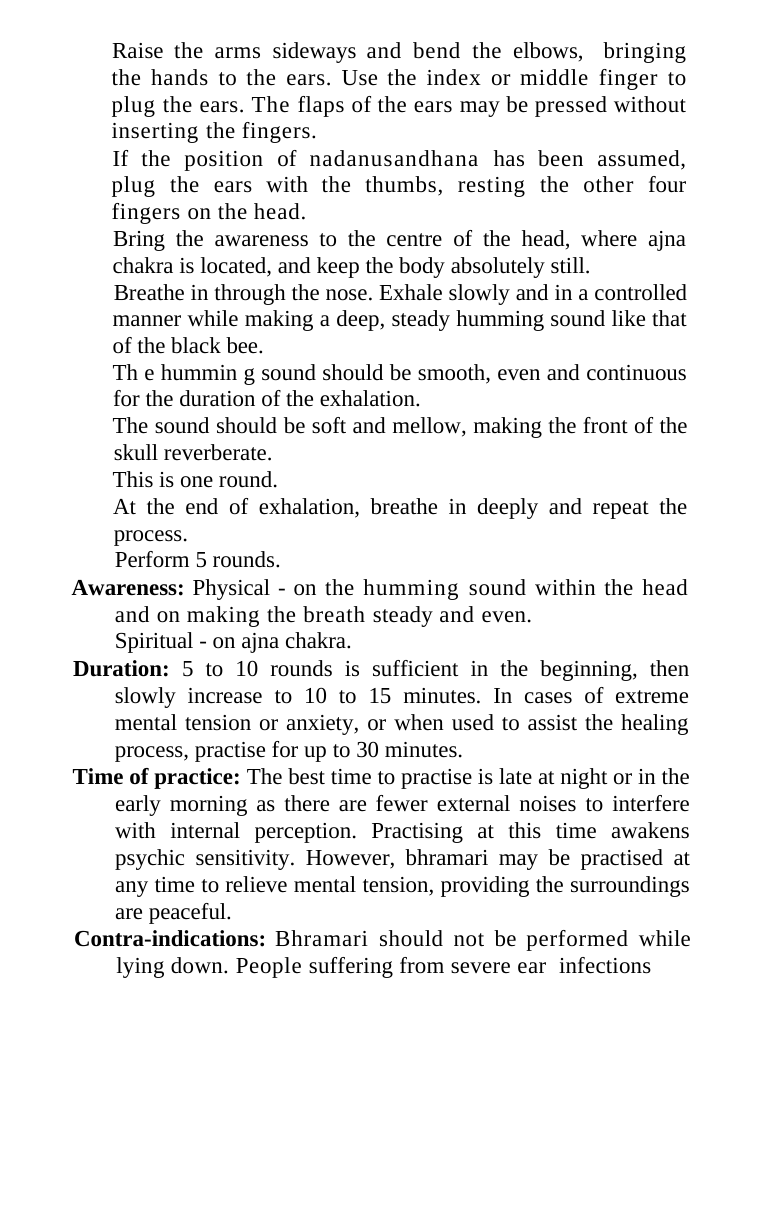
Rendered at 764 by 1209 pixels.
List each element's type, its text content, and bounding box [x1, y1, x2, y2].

text Bring the awareness to the centre of the head, where ajna chakra is located, and keep the body absolutely still. [112, 225, 687, 278]
text Raise the arms sideways and bend the elbows, bringing the hands to the ears. Use the index or middle finger to plug the ears. The flaps of the ears may be pressed without inserting the fingers. [111, 37, 687, 143]
text This is one round. [112, 466, 703, 492]
text Perform 5 rounds. [114, 547, 703, 573]
text If the position of nadanusandhana has been assumed, plug the ears with the thumbs, resting the other four fingers on the head. [111, 145, 686, 224]
text Time of practice: The best time to practise is late at night or in the early morning as there are fewer external noises to interfere with internal perception. Practising at this time awakens psychic sensitivity. However, bhramari may be practised at any time to relieve mental tension, providing the surroundings are peaceful. [72, 763, 691, 925]
text Th e hummin g sound should be smooth, even and continuous for the duration of the exhalation. [112, 359, 687, 412]
text Awareness: Physical - on the humming sound within the head and on making the breath steady and even. [71, 574, 688, 627]
text Breathe in through the nose. Exhale slowly and in a controlled manner while making a deep, steady humming sound like that of the black bee. [112, 279, 688, 358]
text At the end of exhalation, breathe in deeply and repeat the process. [113, 493, 688, 546]
text Spiritual - on ajna chakra. [114, 628, 703, 654]
text Duration: 5 to 10 rounds is sufficient in the beginning, then slowly increase to 10 to 15 minutes. In cases of extreme mental tension or anxiety, or when used to assist the healing process, practise for up to 30 minutes. [73, 655, 690, 762]
text Contra-indications: Bhramari should not be performed while lying down. People suffering from severe ear infections [74, 926, 691, 978]
text The sound should be soft and mellow, making the front of the skull reverberate. [112, 413, 688, 466]
